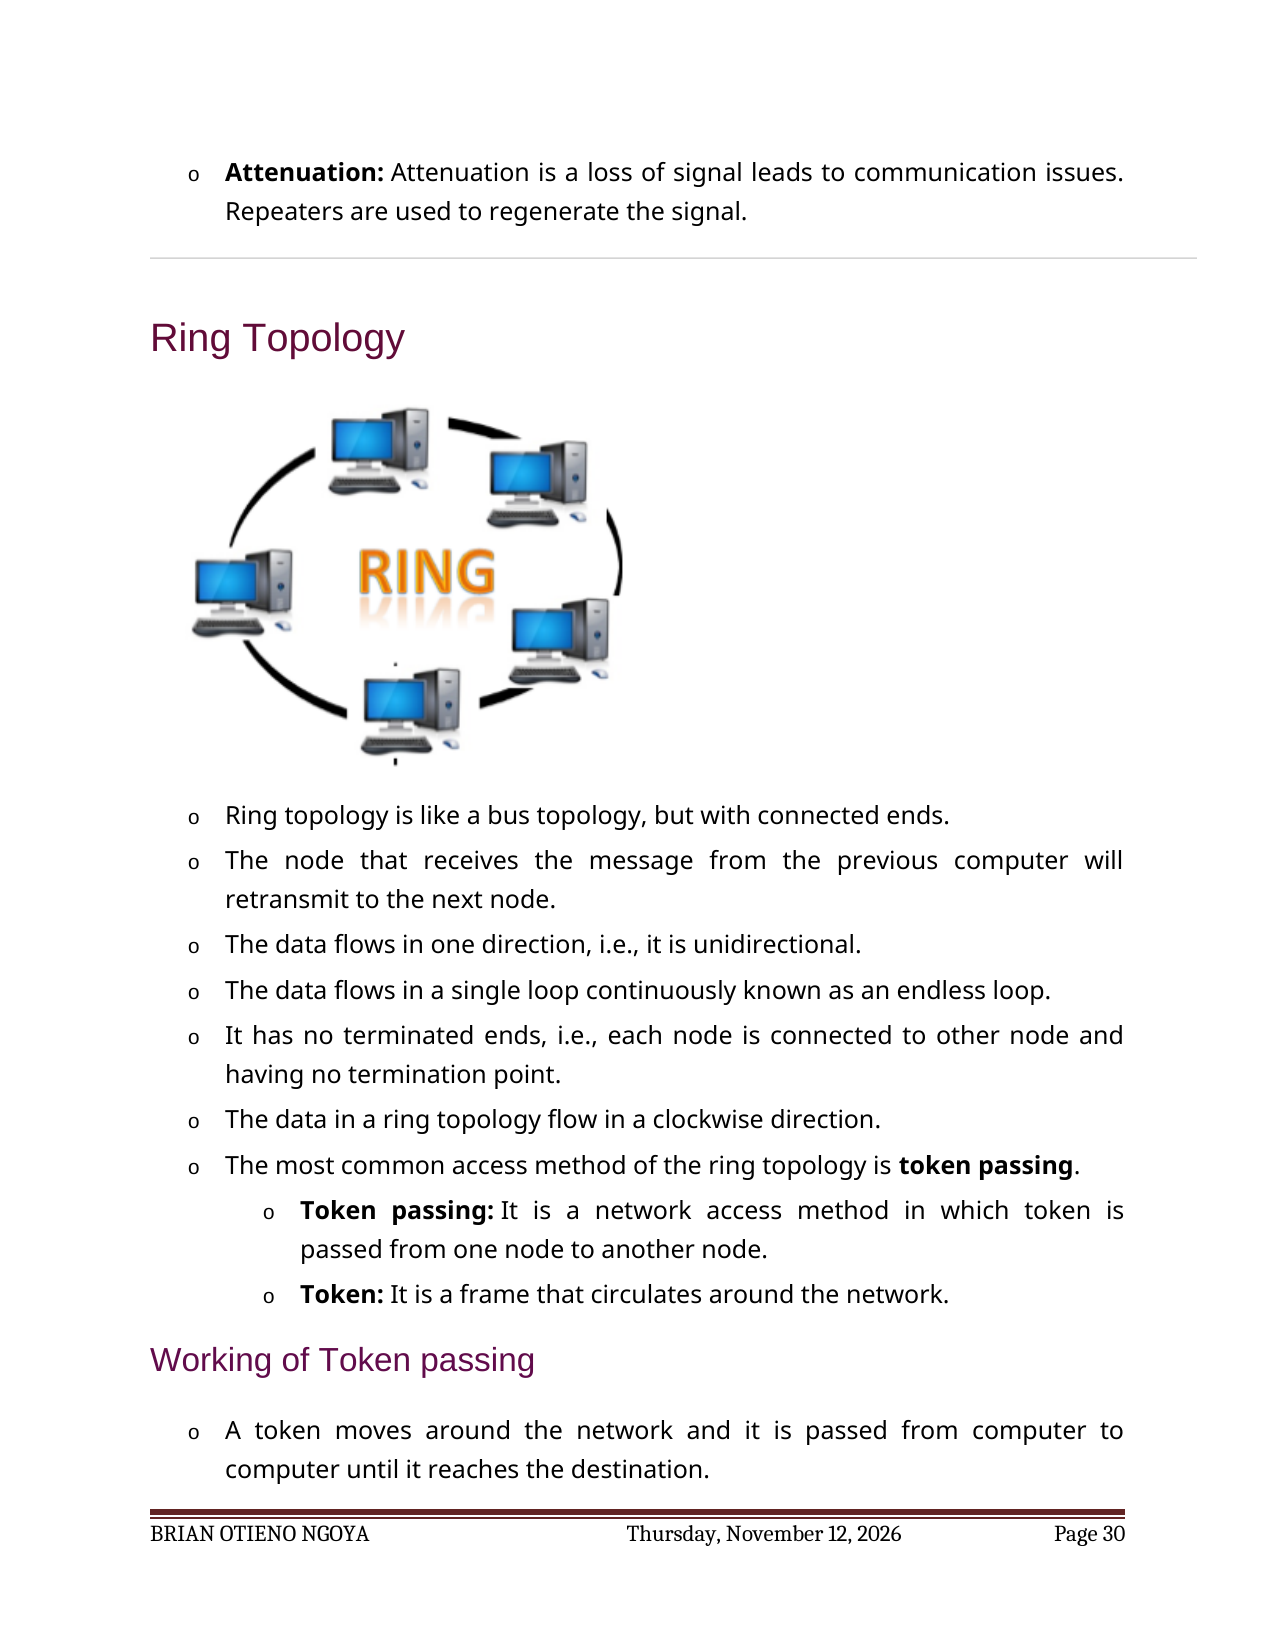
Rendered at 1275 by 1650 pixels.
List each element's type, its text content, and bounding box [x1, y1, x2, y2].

list The node that receives the message from the previous computer will retransmit to the next node. [187, 838, 1125, 916]
picture [150, 389, 668, 787]
text Working of Token passing [150, 1340, 1125, 1379]
text Ring Topology [150, 314, 1125, 360]
list A token moves around the network and it is passed from computer to computer until it reaches the destination. [187, 1408, 1125, 1486]
list The data flows in a single loop continuously known as an endless loop. [187, 967, 1125, 1006]
list Ring topology is like a bus topology, but with connected ends. [187, 792, 1125, 831]
list Token: It is a frame that circulates around the network. [262, 1272, 1125, 1311]
list Attenuation: Attenuation is a loss of signal leads to communication issues. Repeaters are used to regenerate the signal. [187, 150, 1125, 228]
list The data in a ring topology flow in a clockwise direction. [187, 1097, 1125, 1136]
list The most common access method of the ring topology is token passing. [187, 1142, 1125, 1181]
list Token passing: It is a network access method in which token is passed from one node to another node. [262, 1188, 1125, 1266]
list The data flows in one direction, i.e., it is unidirectional. [187, 922, 1125, 961]
list It has no terminated ends, i.e., each node is connected to other node and having no termination point. [187, 1013, 1125, 1091]
